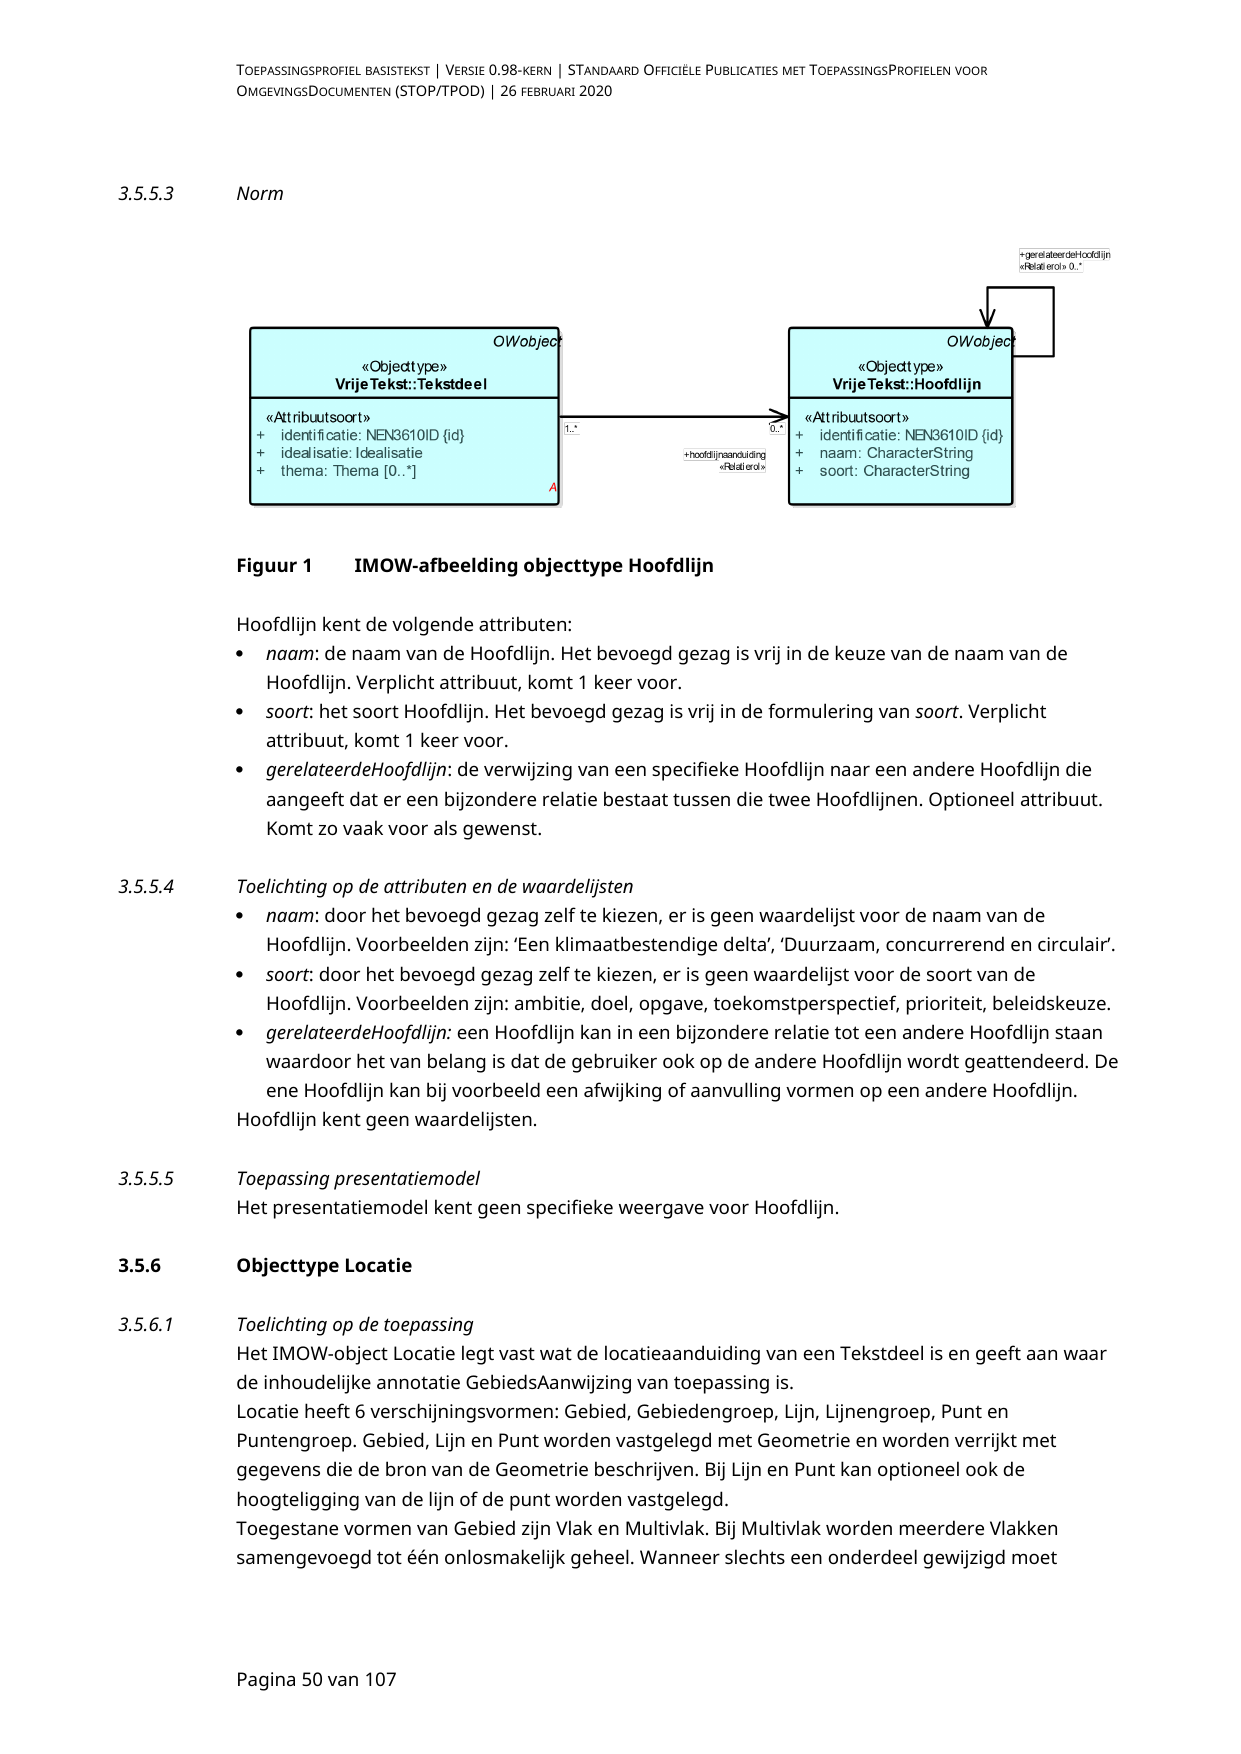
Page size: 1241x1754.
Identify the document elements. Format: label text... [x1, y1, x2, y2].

subtitle Toelichting op de toepassing [118, 1308, 1122, 1337]
text Hoofdlijn kent de volgende attributen: [236, 608, 1122, 637]
subtitle Objecttype Locatie [118, 1249, 1122, 1278]
text Locatie heeft 6 verschijningsvormen: Gebied, Gebiedengroep, Lijn, Lijnengroep, Punt en Puntengroep. Gebied, Lijn en Punt worden vastgelegd met Geometrie en worden verrijkt met gegevens die de bron van de Geometrie beschrijven. Bij Lijn en Punt kan optioneel ook de hoogteligging van de lijn of de punt worden vastgelegd. [236, 1395, 1122, 1512]
text Hoofdlijn kent geen waardelijsten. [236, 1103, 1122, 1133]
subtitle Toelichting op de attributen en de waardelijsten [118, 870, 1122, 899]
text soort: door het bevoegd gezag zelf te kiezen, er is geen waardelijst voor de soort van de Hoofdlijn. Voorbeelden zijn: ambitie, doel, opgave, toekomstperspectief, prioriteit, beleidskeuze. [236, 958, 1122, 1016]
text soort: het soort Hoofdlijn. Het bevoegd gezag is vrij in de formulering van soort. Verplicht attribuut, komt 1 keer voor. [236, 695, 1122, 753]
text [236, 1512, 1122, 1570]
text Het presentatiemodel kent geen specifieke weergave voor Hoofdlijn. [236, 1191, 1122, 1220]
text gerelateerdeHoofdlijn: de verwijzing van een specifieke Hoofdlijn naar een andere Hoofdlijn die aangeeft dat er een bijzondere relatie bestaat tussen die twee Hoofdlijnen. Optioneel attribuut. Komt zo vaak voor als gewenst. [236, 753, 1122, 841]
text naam: de naam van de Hoofdlijn. Het bevoegd gezag is vrij in de keuze van de naam van de Hoofdlijn. Verplicht attribuut, komt 1 keer voor. [236, 637, 1122, 695]
text Het IMOW-object Locatie legt vast wat de locatieaanduiding van een Tekstdeel is en geeft aan waar de inhoudelijke annotatie GebiedsAanwijzing van toepassing is. [236, 1337, 1122, 1395]
picture [236, 235, 1123, 521]
text naam: door het bevoegd gezag zelf te kiezen, er is geen waardelijst voor de naam van de Hoofdlijn. Voorbeelden zijn: ‘Een klimaatbestendige delta’, ‘Duurzaam, concurrerend en circulair’. [236, 899, 1122, 958]
subtitle Norm [118, 177, 1122, 206]
text IMOW-afbeelding objecttype Hoofdlijn [236, 549, 1122, 578]
text gerelateerdeHoofdlijn: een Hoofdlijn kan in een bijzondere relatie tot een andere Hoofdlijn staan waardoor het van belang is dat de gebruiker ook op de andere Hoofdlijn wordt geattendeerd. De ene Hoofdlijn kan bij voorbeeld een afwijking of aanvulling vormen op een andere Hoofdlijn. [236, 1016, 1122, 1103]
subtitle Toepassing presentatiemodel [118, 1162, 1122, 1191]
